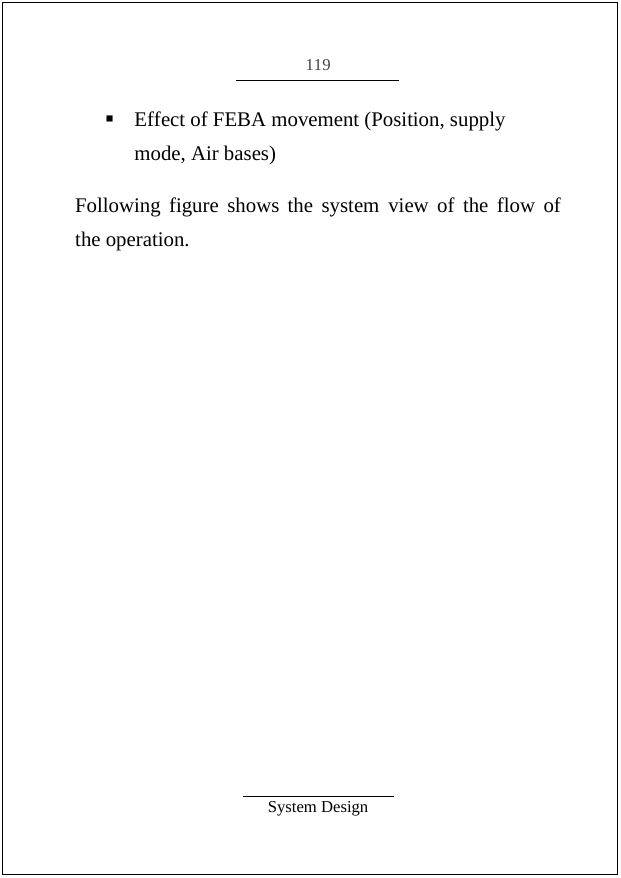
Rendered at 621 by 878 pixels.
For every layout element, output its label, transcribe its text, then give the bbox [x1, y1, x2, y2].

list Effect of FEBA movement (Position, supply mode, Air bases) [104, 107, 561, 164]
text Following figure shows the system view of the flow of the operation. [75, 193, 561, 251]
